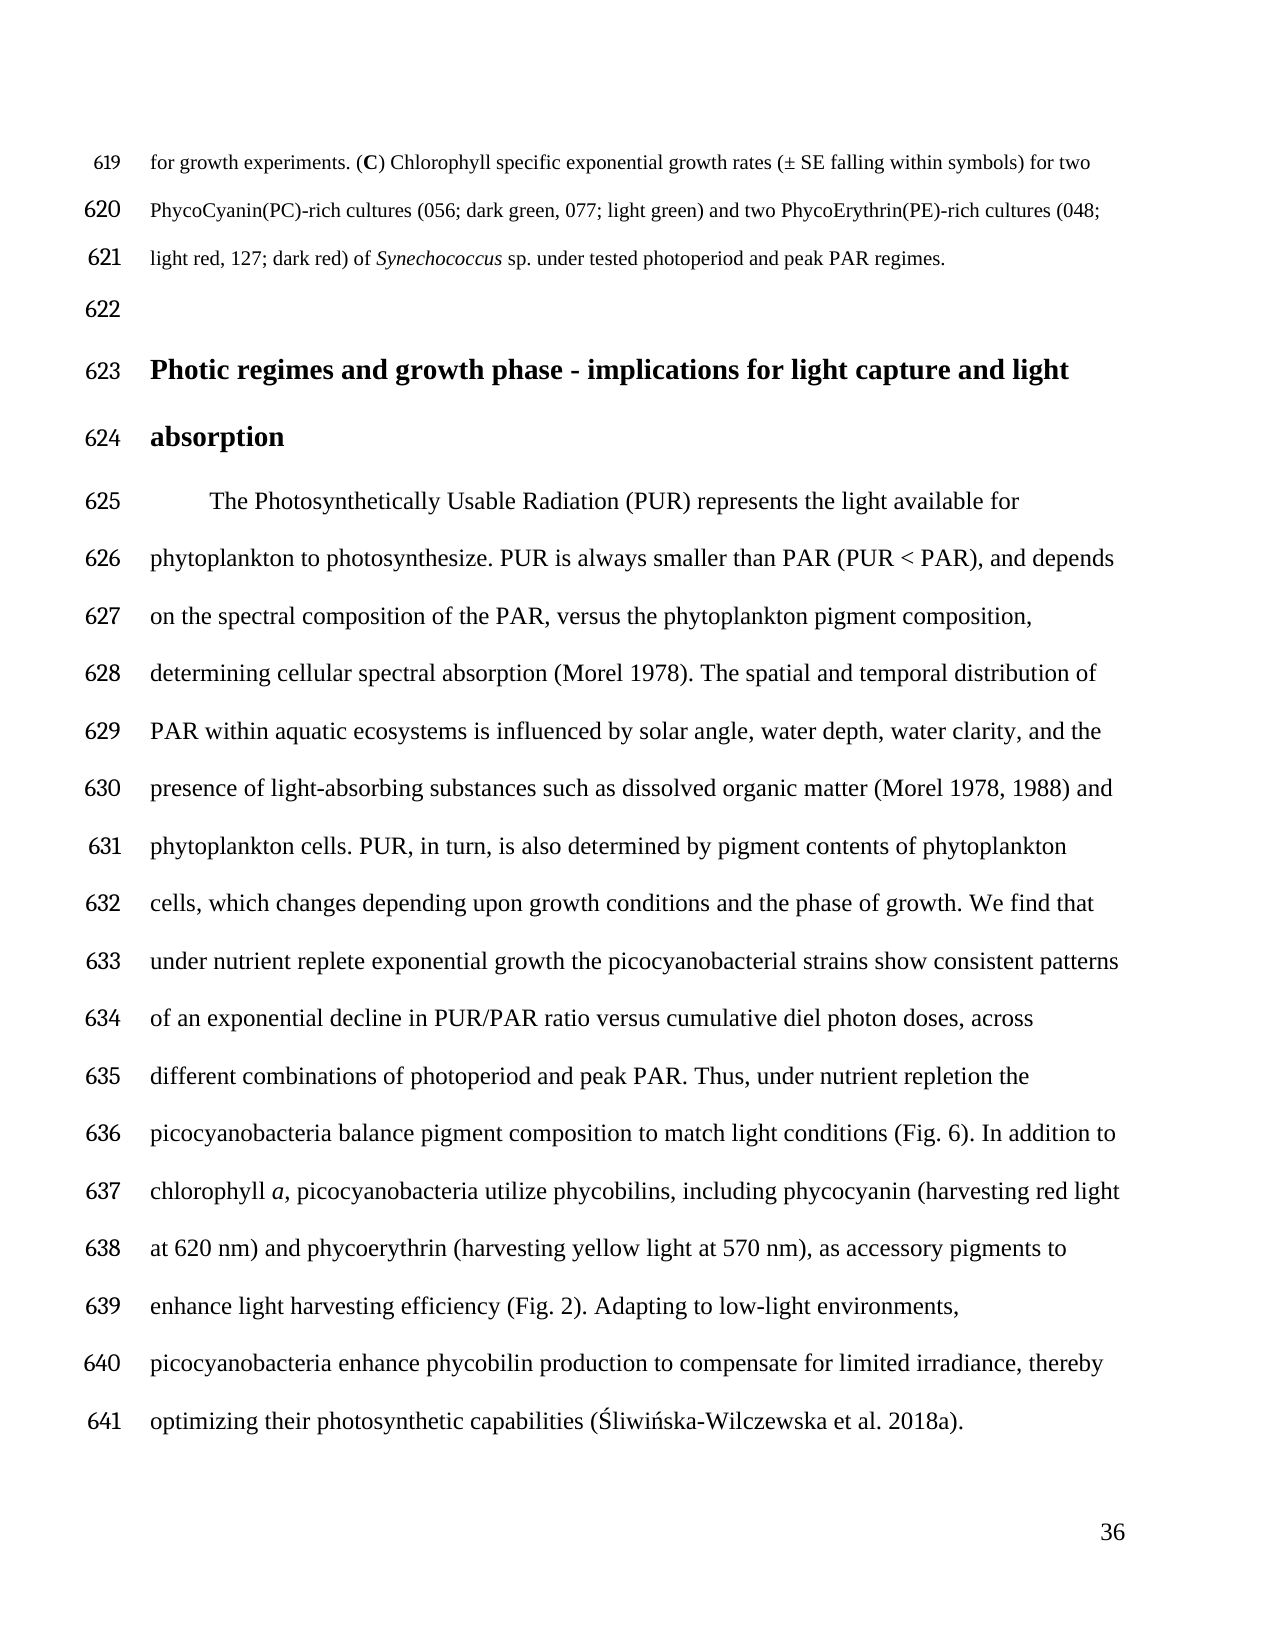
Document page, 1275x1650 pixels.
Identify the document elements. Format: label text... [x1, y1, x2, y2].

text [150, 150, 1125, 270]
text The Photosynthetically Usable Radiation (PUR) represents the light available for phytoplankton to photosynthesize. PUR is always smaller than PAR (PUR < PAR), and depends on the spectral composition of the PAR, versus the phytoplankton pigment composition, determining cellular spectral absorption (Morel 1978). The spatial and temporal distribution of PAR within aquatic ecosystems is influenced by solar angle, water depth, water clarity, and the presence of light-absorbing substances such as dissolved organic matter (Morel 1978, 1988) and phytoplankton cells. PUR, in turn, is also determined by pigment contents of phytoplankton cells, which changes depending upon growth conditions and the phase of growth. We find that under nutrient replete exponential growth the picocyanobacterial strains show consistent patterns of an exponential decline in PUR/PAR ratio versus cumulative diel photon doses, across different combinations of photoperiod and peak PAR. Thus, under nutrient repletion the picocyanobacteria balance pigment composition to match light conditions (Fig. 6). In addition to chlorophyll a, picocyanobacteria utilize phycobilins, including phycocyanin (harvesting red light at 620 nm) and phycoerythrin (harvesting yellow light at 570 nm), as accessory pigments to enhance light harvesting efficiency (Fig. 2). Adapting to low-light environments, picocyanobacteria enhance phycobilin production to compensate for limited irradiance, thereby optimizing their photosynthetic capabilities (Śliwińska-Wilczewska et al. 2018a). [150, 486, 1125, 1435]
subtitle Photic regimes and growth phase - implications for light capture and light absorption [150, 352, 1125, 452]
